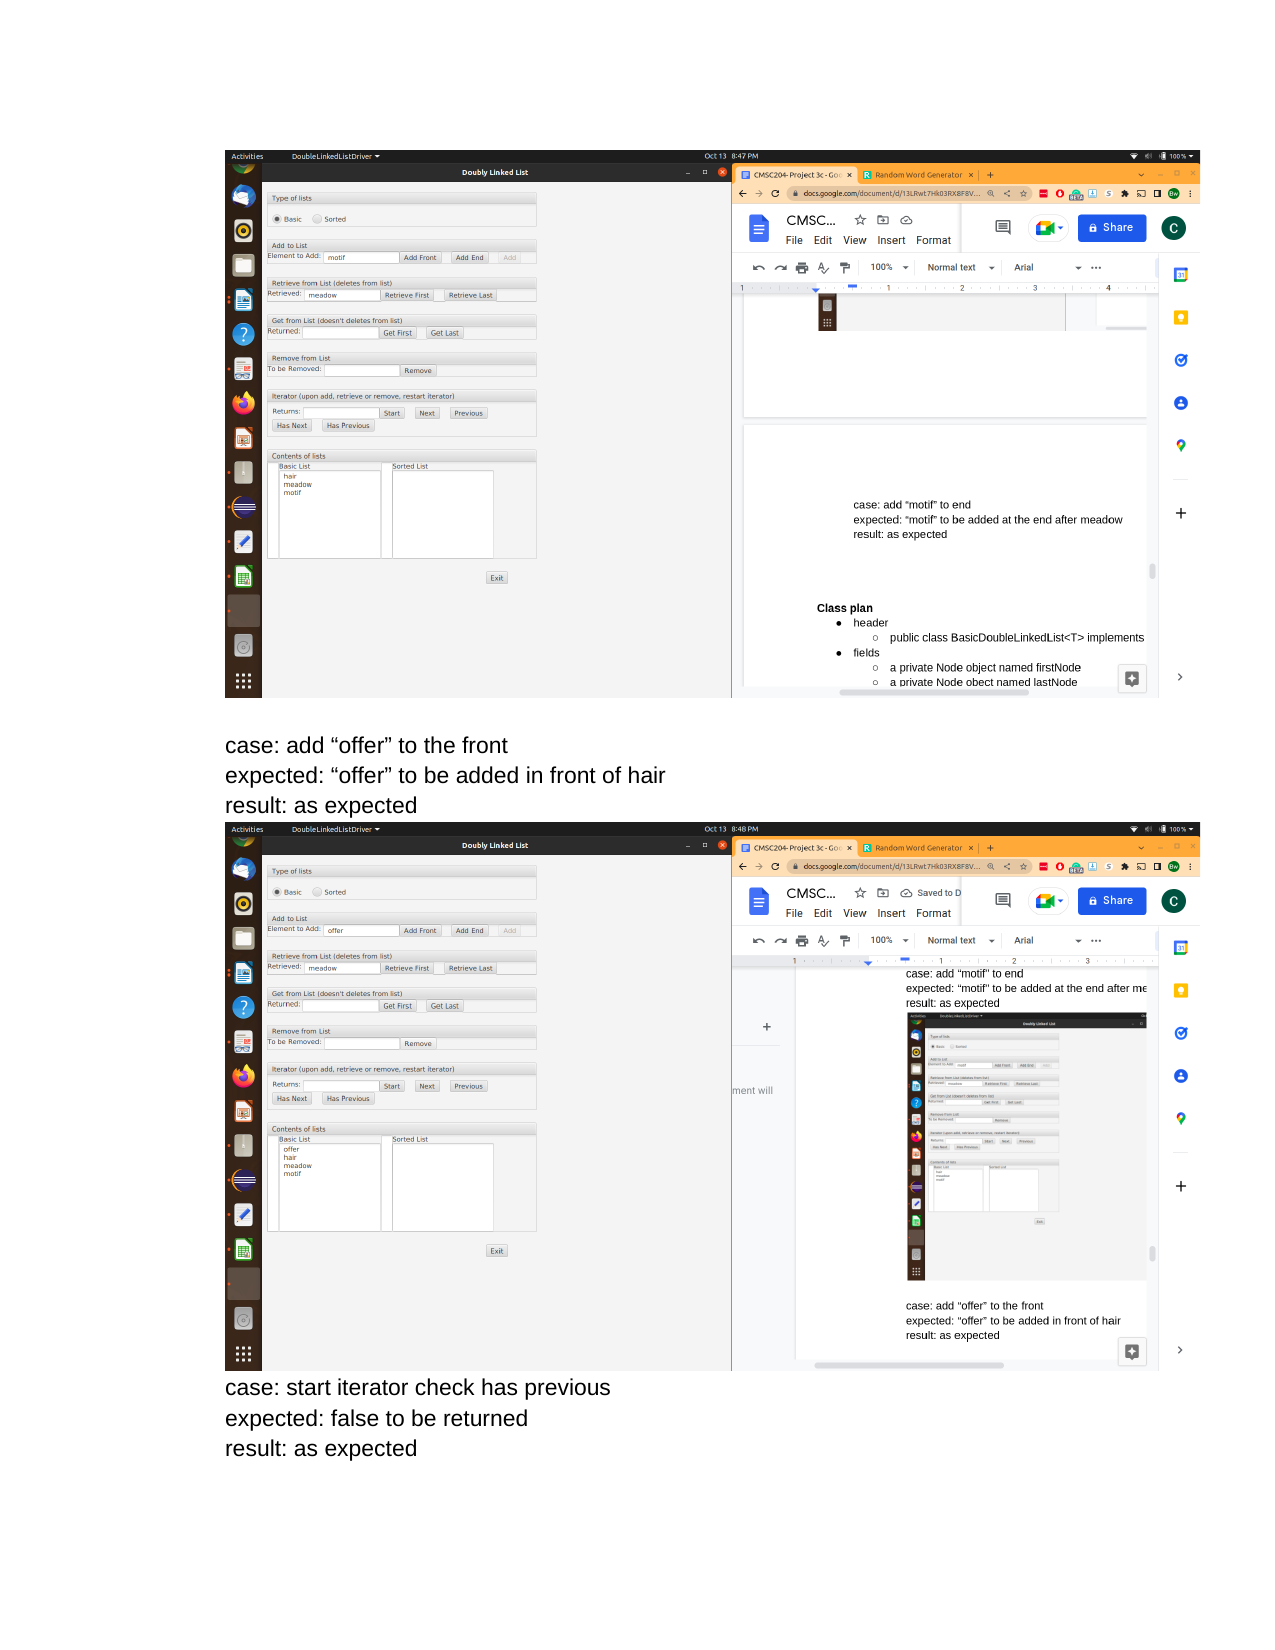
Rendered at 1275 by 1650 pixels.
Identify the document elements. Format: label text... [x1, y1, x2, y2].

text case: add “offer” to the front [150, 732, 1125, 758]
text expected: “offer” to be added in front of hair [150, 762, 1125, 788]
picture [225, 150, 1200, 698]
picture [225, 822, 1200, 1371]
text expected: false to be returned [150, 1404, 1125, 1431]
text result: as expected [150, 792, 1125, 819]
text case: start iterator check has previous [150, 1374, 1125, 1401]
text result: as expected [150, 1435, 1125, 1461]
